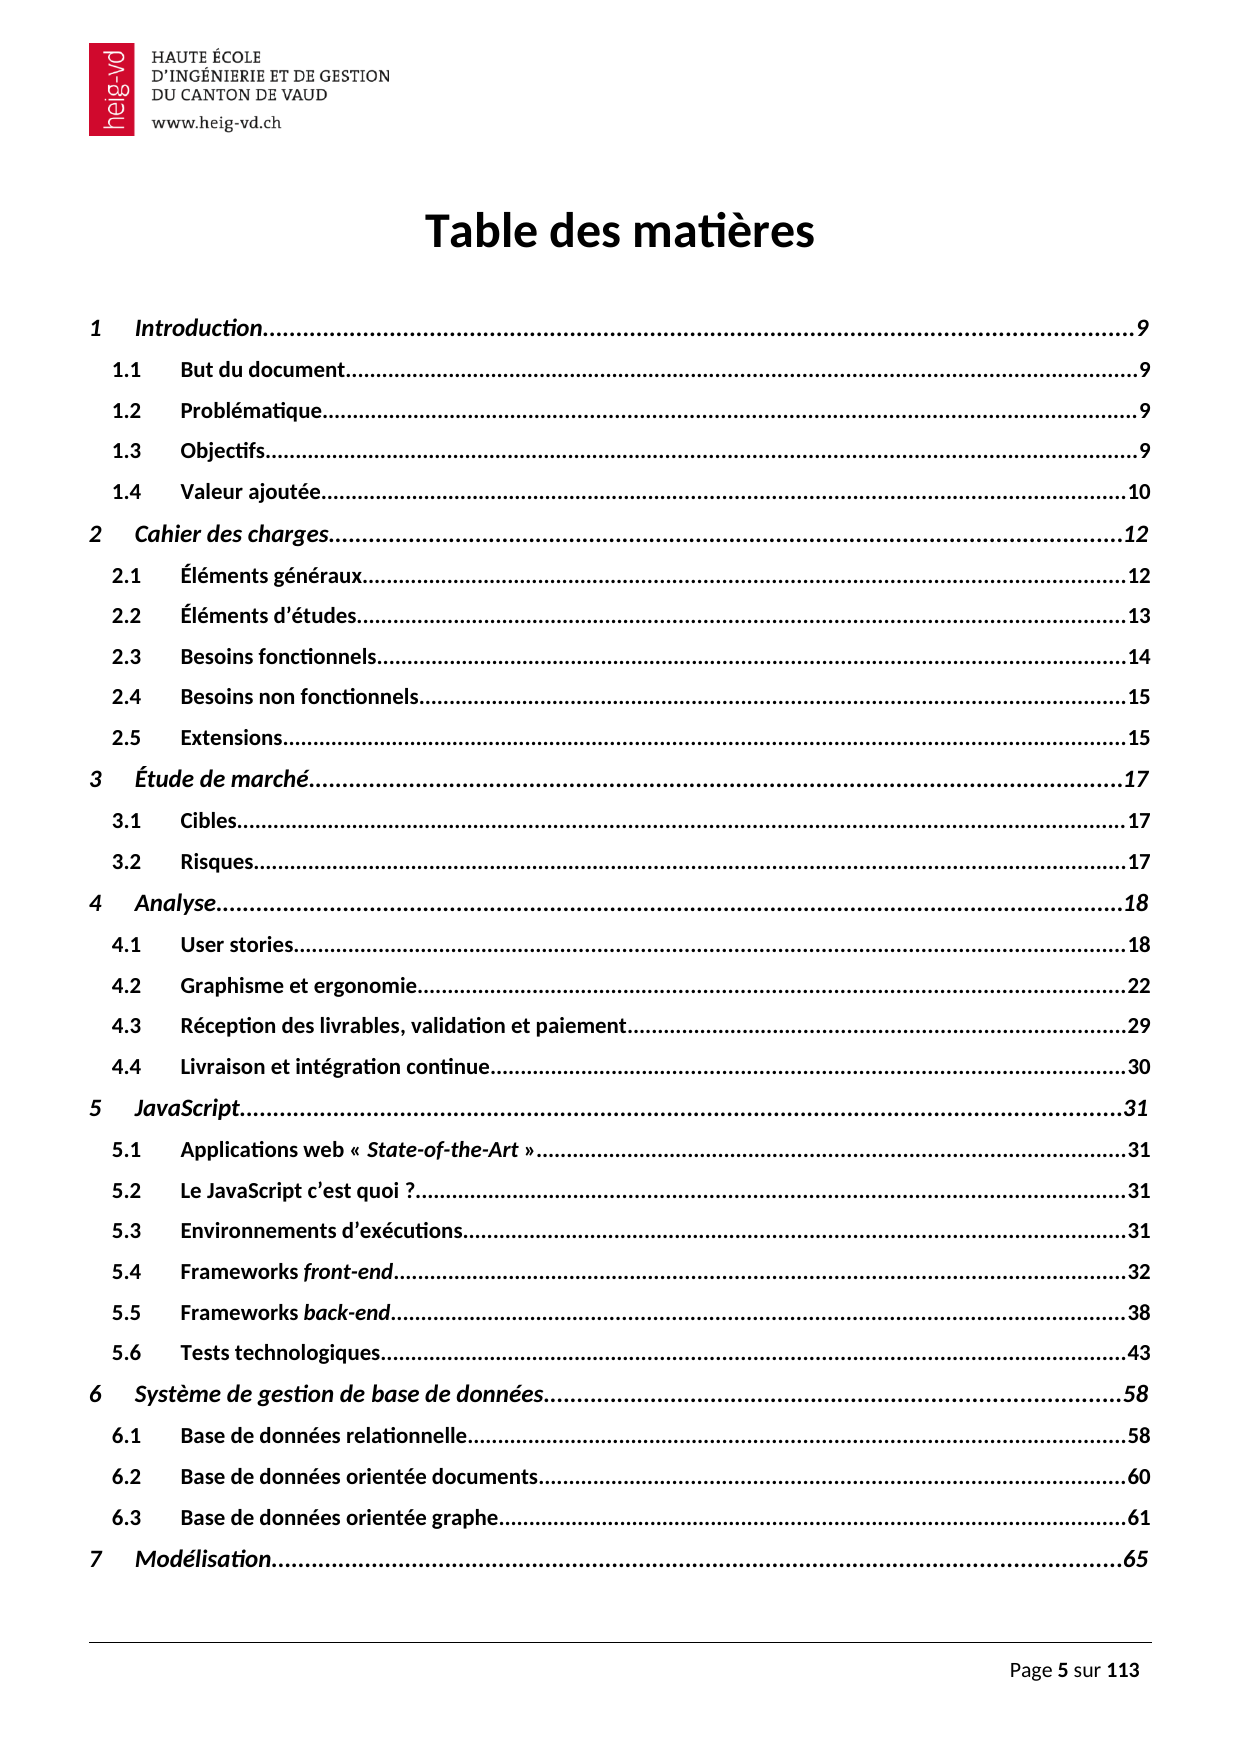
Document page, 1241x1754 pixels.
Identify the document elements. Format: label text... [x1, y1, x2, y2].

text Table des matières [89, 198, 1152, 259]
picture [89, 43, 389, 136]
